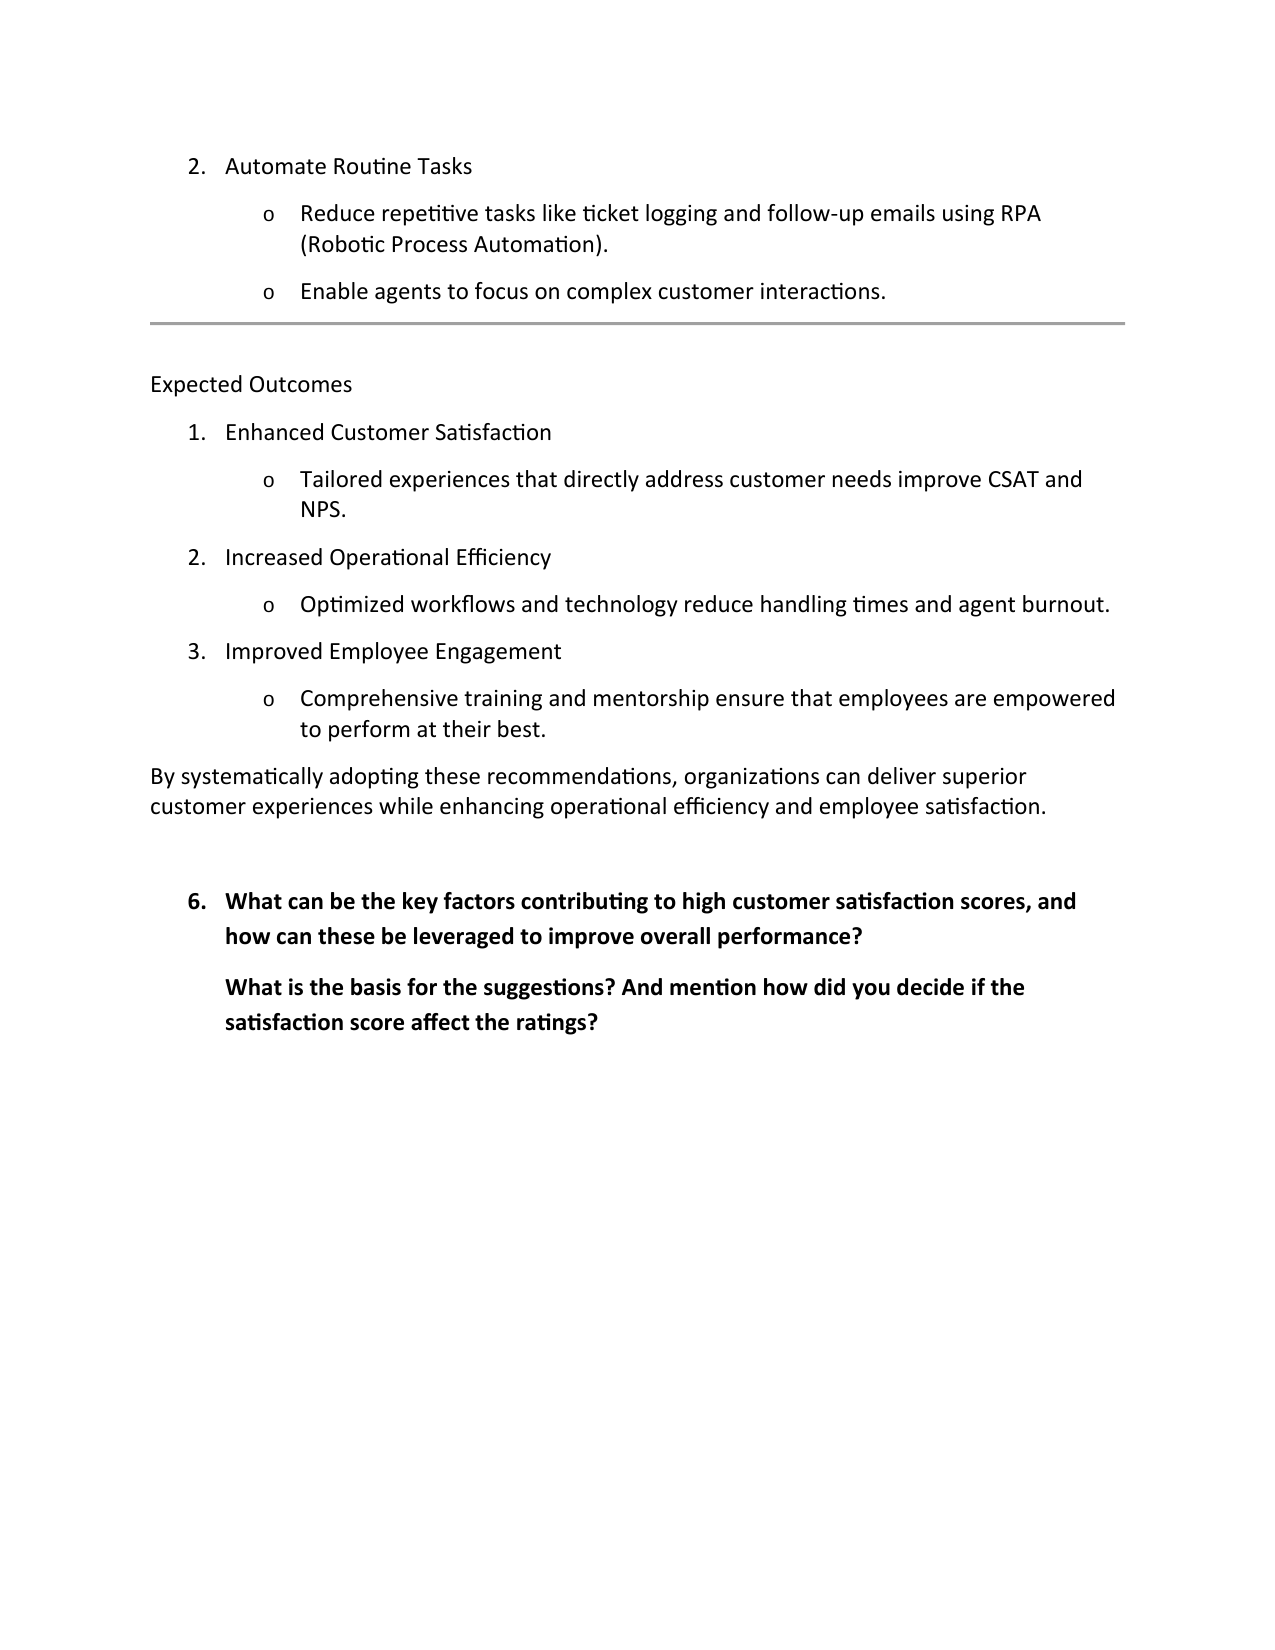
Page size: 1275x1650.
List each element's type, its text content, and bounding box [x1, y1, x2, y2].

list What can be the key factors contributing to high customer satisfaction scores, and how can these be leveraged to improve overall performance? [187, 885, 1125, 950]
list Increased Operational Efficiency [187, 541, 1125, 571]
list Improved Employee Engagement [187, 635, 1125, 666]
list Automate Routine Tasks [187, 150, 1125, 181]
list Tailored experiences that directly address customer needs improve CSAT and NPS. [262, 463, 1125, 524]
text By systematically adopting these recommendations, organizations can deliver superior customer experiences while enhancing operational efficiency and employee satisfaction. [150, 760, 1125, 821]
list Enable agents to focus on complex customer interactions. [262, 275, 1125, 305]
text What is the basis for the suggestions? And mention how did you decide if the satisfaction score affect the ratings? [225, 971, 1125, 1037]
list Reduce repetitive tasks like ticket logging and follow-up emails using RPA (Robotic Process Automation). [262, 197, 1125, 258]
list Optimized workflows and technology reduce handling times and agent burnout. [262, 588, 1125, 618]
list Enhanced Customer Satisfaction [187, 416, 1125, 446]
list Comprehensive training and mentorship ensure that employees are empowered to perform at their best. [262, 682, 1125, 743]
text Expected Outcomes [150, 368, 1125, 399]
